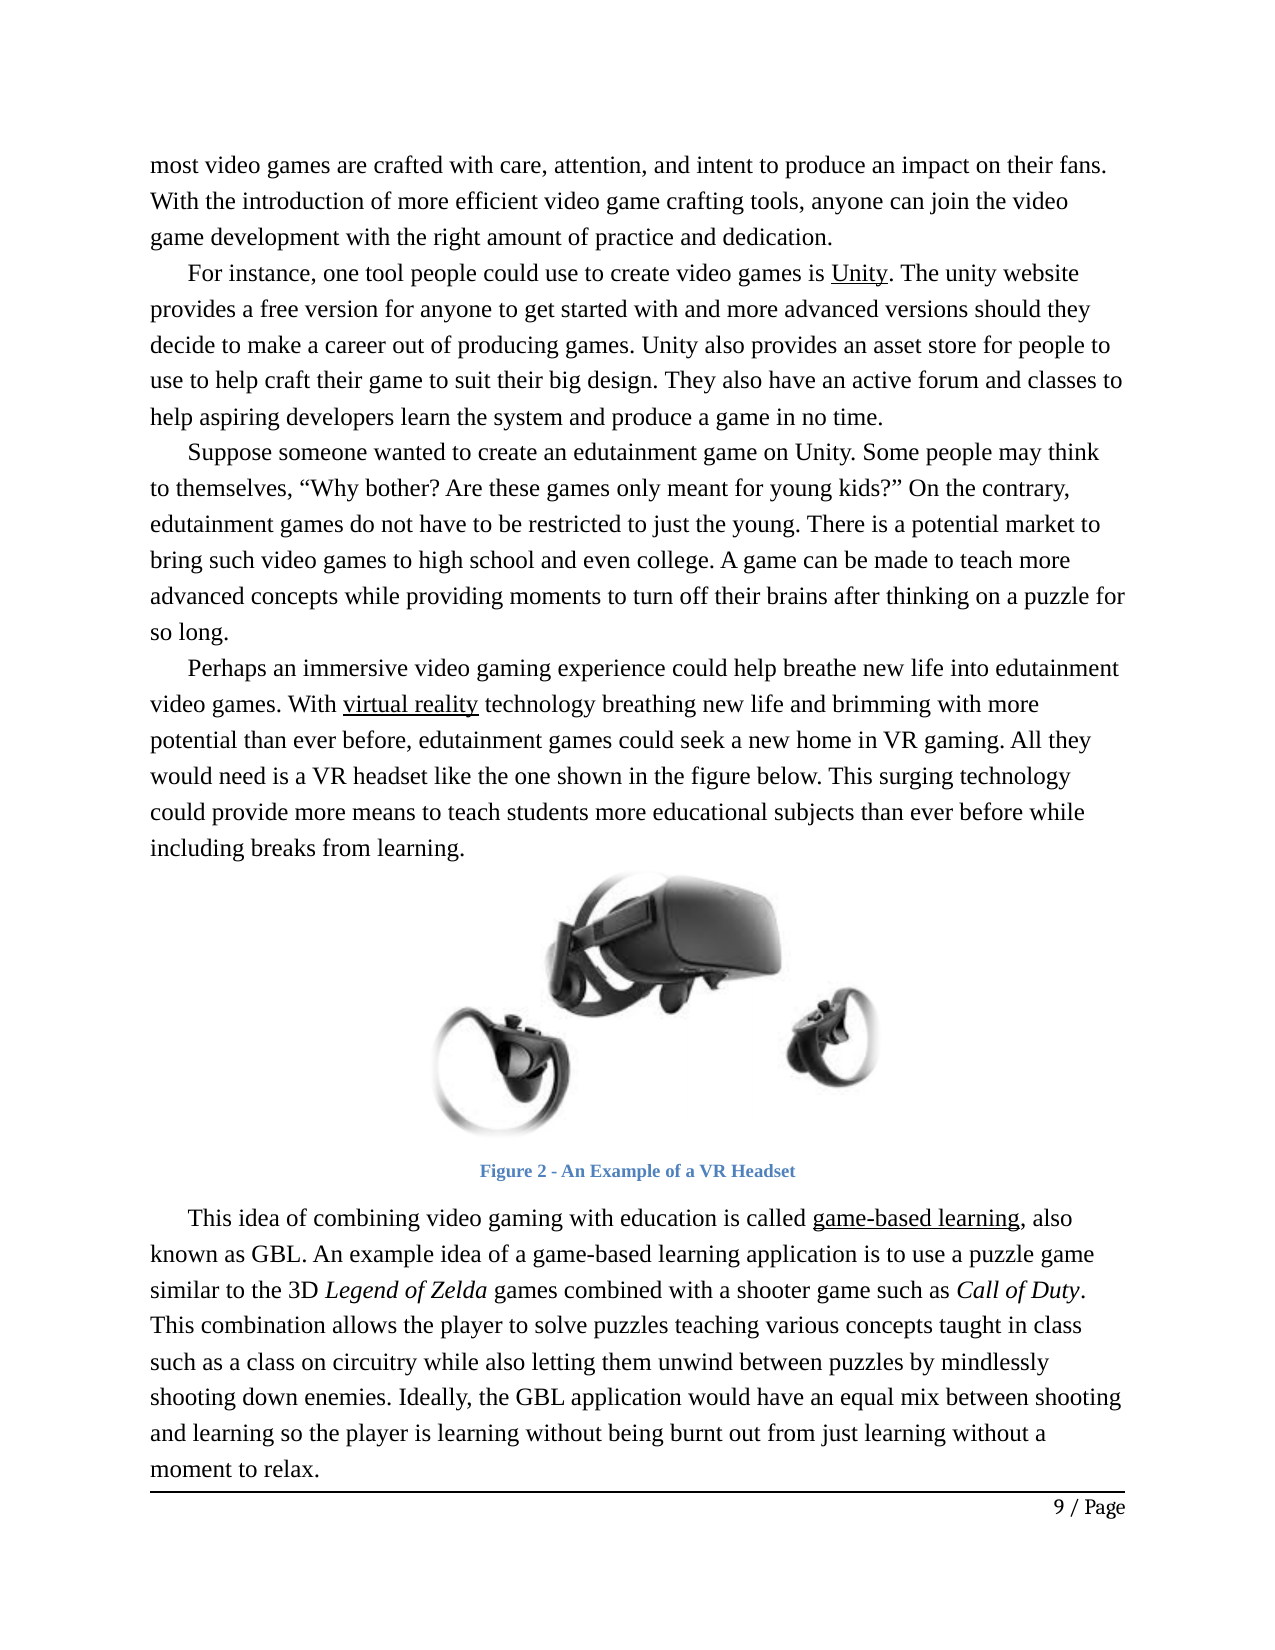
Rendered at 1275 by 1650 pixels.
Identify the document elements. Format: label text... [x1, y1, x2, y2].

text Suppose someone wanted to create an edutainment game on Unity. Some people may think to themselves, “Why bother? Are these games only meant for young kids?” On the contrary, edutainment games do not have to be restricted to just the young. There is a potential market to bring such video games to high school and even college. A game can be made to teach more advanced concepts while providing moments to turn off their brains after thinking on a puzzle for so long. [150, 437, 1125, 646]
text Perhaps an immersive video gaming experience could help breathe new life into edutainment video games. With virtual reality technology breathing new life and brimming with more potential than ever before, edutainment games could seek a new home in VR gaming. All they would need is a VR headset like the one shown in the figure below. This surging technology could provide more means to teach students more educational subjects than ever before while including breaks from learning. [150, 653, 1125, 862]
text For instance, one tool people could use to create video games is Unity. The unity website provides a free version for anyone to get started with and more advanced versions should they decide to make a career out of producing games. Unity also provides an asset store for people to use to help craft their game to suit their big design. They also have an active forum and classes to help aspiring developers learn the system and produce a game in no time. [150, 258, 1125, 430]
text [150, 150, 1125, 251]
text This idea of combining video gaming with education is called game-based learning, also known as GBL. An example idea of a game-based learning application is to use a puzzle game similar to the 3D Legend of Zelda games combined with a shooter game such as Call of Duty. This combination allows the player to solve puzzles teaching various concepts taught in class such as a class on circuitry while also letting them unwind between puzzles by mindlessly shooting down enemies. Ideally, the GBL application would have an equal mix between shooting and learning so the player is learning without being burnt out from just learning without a moment to relax. [150, 1203, 1125, 1483]
picture [458, 898, 853, 1111]
